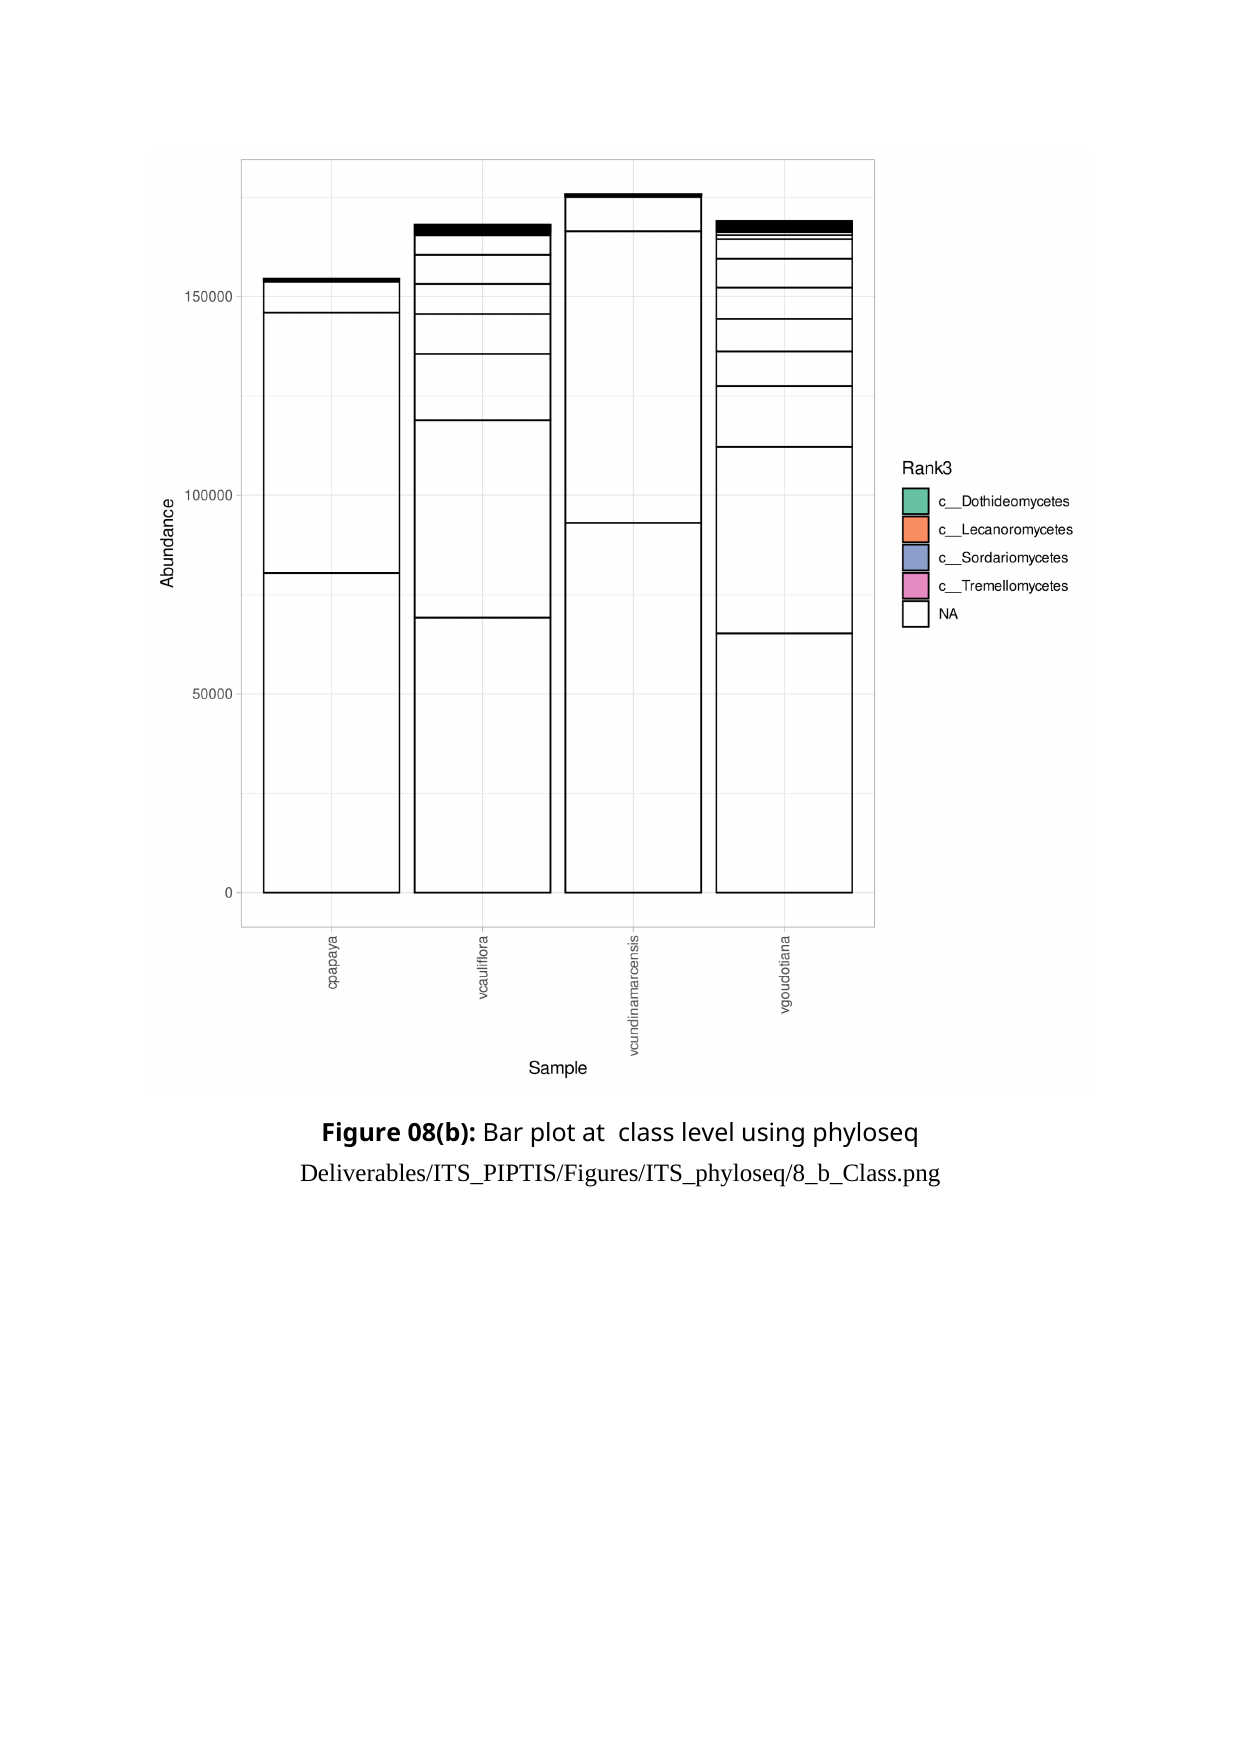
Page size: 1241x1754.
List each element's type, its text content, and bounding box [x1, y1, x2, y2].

picture [150, 150, 1091, 1090]
text Deliverables/ITS_PIPTIS/Figures/ITS_phyloseq/8_b_Class.png [150, 1158, 1090, 1187]
subtitle Figure 08(b): Bar plot at class level using phyloseq [150, 1114, 1090, 1149]
